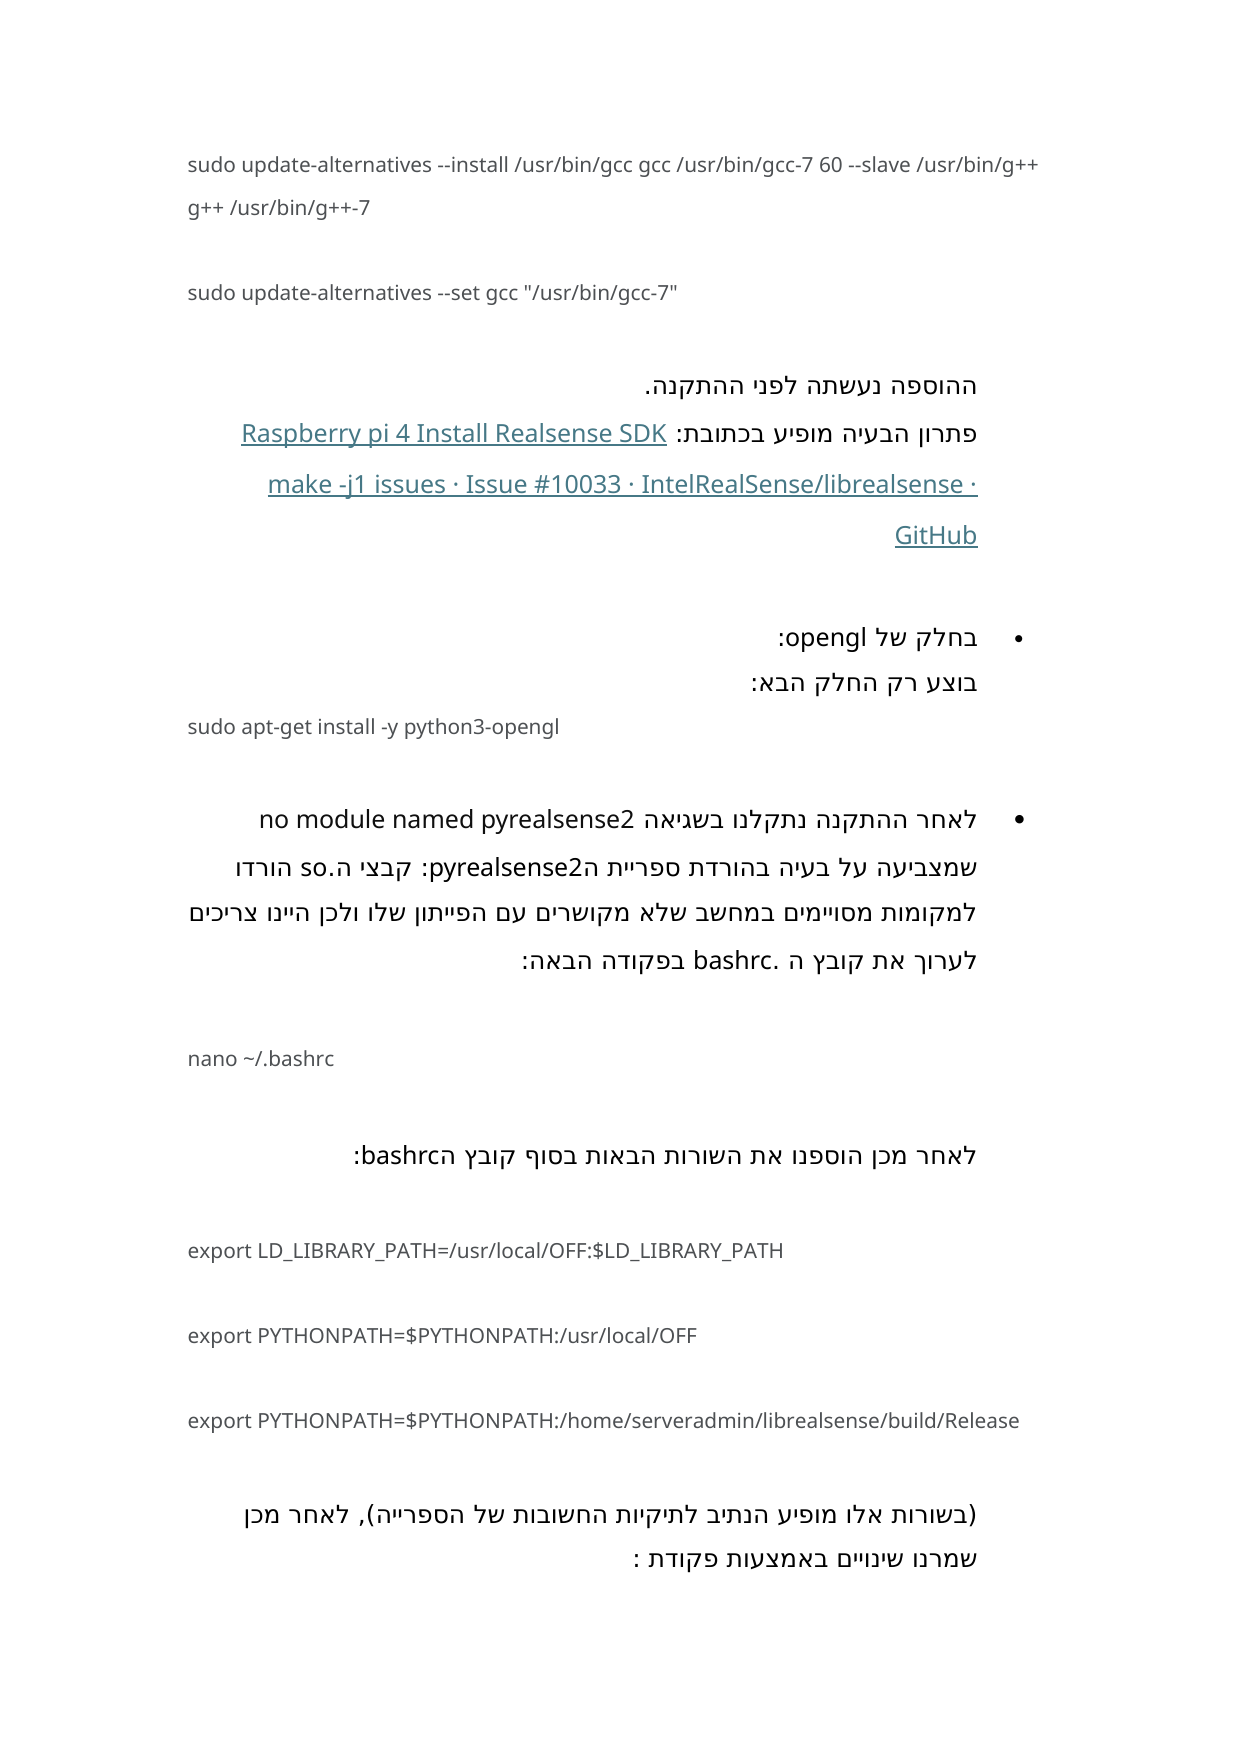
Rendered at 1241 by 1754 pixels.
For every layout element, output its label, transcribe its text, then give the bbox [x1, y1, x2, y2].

list בחלק של opengl: בוצע רק החלק הבא: [187, 619, 1015, 697]
list פתרון הבעיה מופיע בכתובת: Raspberry pi 4 Install Realsense SDK make -j1 issues · Issue #10033 · IntelRealSense/librealsense · GitHub [187, 415, 978, 551]
list export PYTHONPATH=$PYTHONPATH:/home/serveradmin/librealsense/build/Release [187, 1406, 1053, 1435]
list nano ~/.bashrc [187, 1044, 1053, 1073]
list export PYTHONPATH=$PYTHONPATH:/usr/local/OFF [187, 1321, 1053, 1349]
list (בשורות אלו מופיע הנתיב לתיקיות החשובות של הספרייה), לאחר מכן שמרנו שינויים באמצעות פקודת : [187, 1500, 978, 1573]
list sudo update-alternatives --install /usr/bin/gcc gcc /usr/bin/gcc-7 60 --slave /usr/bin/g++ g++ /usr/bin/g++-7 [187, 150, 1053, 221]
list sudo apt-get install -y python3-opengl [187, 712, 1053, 740]
list export LD_LIBRARY_PATH=/usr/local/OFF:$LD_LIBRARY_PATH [187, 1236, 1053, 1264]
list ההוספה נעשתה לפני ההתקנה. [187, 371, 978, 401]
list לאחר מכן הוספנו את השורות הבאות בסוף קובץ הbashrc: [187, 1138, 978, 1172]
list sudo update-alternatives --set gcc "/usr/bin/gcc-7" [187, 278, 1053, 306]
list לאחר ההתקנה נתקלנו בשגיאה no module named pyrealsense2 שמצביעה על בעיה בהורדת ספריית הpyrealsense2: קבצי ה.so הורדו למקומות מסויימים במחשב שלא מקושרים עם הפייתון שלו ולכן היינו צריכים לערוך את קובץ ה .bashrc בפקודה הבאה: [187, 801, 1015, 976]
